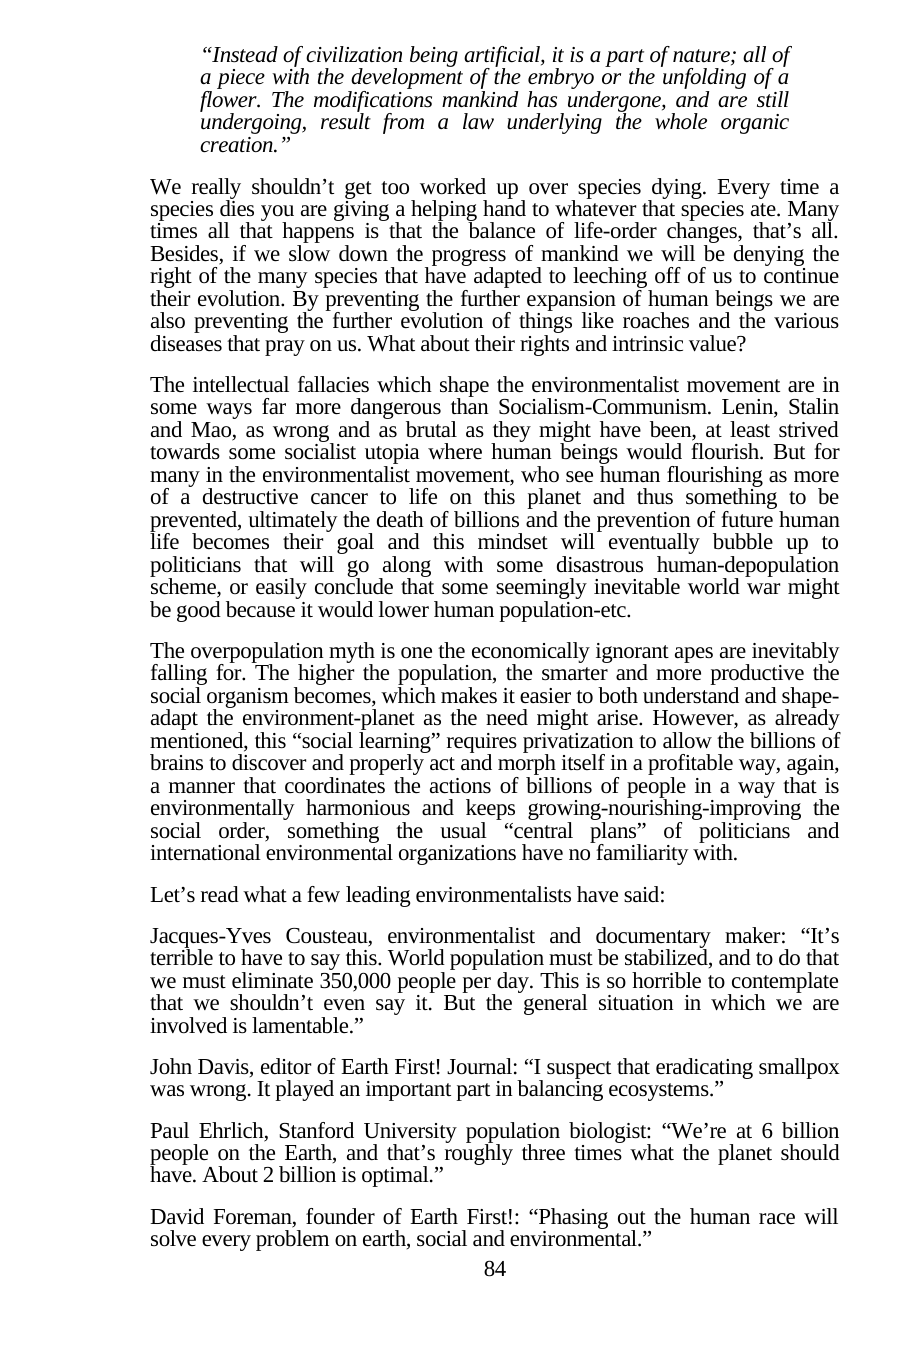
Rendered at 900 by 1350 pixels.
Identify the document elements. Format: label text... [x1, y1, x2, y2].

text David Foreman, founder of Earth First!: “Phasing out the human race will solve every problem on earth, social and environmental.” [150, 1207, 840, 1252]
text John Davis, editor of Earth First! Journal: “I suspect that eradicating smallpox was wrong. It played an important part in balancing ecosystems.” [150, 1057, 840, 1102]
text The intellectual fallacies which shape the environmentalist movement are in some ways far more dangerous than Socialism-Communism. Lenin, Stalin and Mao, as wrong and as brutal as they might have been, at least strived towards some socialist utopia where human beings would flourish. But for many in the environmentalist movement, who see human flourishing as more of a destructive cancer to life on this planet and thus something to be prevented, ultimately the death of billions and the prevention of future human life becomes their goal and this mindset will eventually bubble up to politicians that will go along with some disastrous human-depopulation scheme, or easily conclude that some seemingly inevitable world war might be good because it would lower human population-etc. [150, 375, 840, 622]
text Let’s read what a few leading environmentalists have said: [150, 884, 840, 907]
text We really shouldn’t get too worked up over species dying. Every time a species dies you are giving a helping hand to whatever that species ate. Many times all that happens is that the balance of life-order changes, that’s all. Besides, if we slow down the progress of mankind we will be denying the right of the many species that have adapted to leeching off of us to continue their evolution. By preventing the further expansion of human beings we are also preventing the further evolution of things like roaches and the various diseases that pray on us. What about their rights and intrinsic value? [150, 176, 840, 356]
text “Instead of civilization being artificial, it is a part of nature; all of a piece with the development of the embryo or the unfolding of a flower. The modifications mankind has undergone, and are still undergoing, result from a law underlying the whole organic creation.” [200, 45, 790, 157]
text Jacques-Yves Cousteau, environmentalist and documentary maker: “It’s terrible to have to say this. World population must be stabilized, and to do that we must eliminate 350,000 people per day. This is so horrible to contemplate that we shouldn’t even say it. But the general situation in which we are involved is lamentable.” [150, 926, 840, 1038]
text Paul Ehrlich, Stanford University population biologist: “We’re at 6 billion people on the Earth, and that’s roughly three times what the planet should have. About 2 billion is optimal.” [150, 1121, 840, 1188]
text The overpopulation myth is one the economically ignorant apes are inevitably falling for. The higher the population, the smarter and more productive the social organism becomes, which makes it easier to both understand and shape-adapt the environment-planet as the need might arise. However, as already mentioned, this “social learning” requires privatization to allow the billions of brains to discover and properly act and morph itself in a profitable way, again, a manner that coordinates the actions of billions of people in a way that is environmentally harmonious and keeps growing-nourishing-improving the social order, something the usual “central plans” of politicians and international environmental organizations have no familiarity with. [150, 641, 840, 866]
